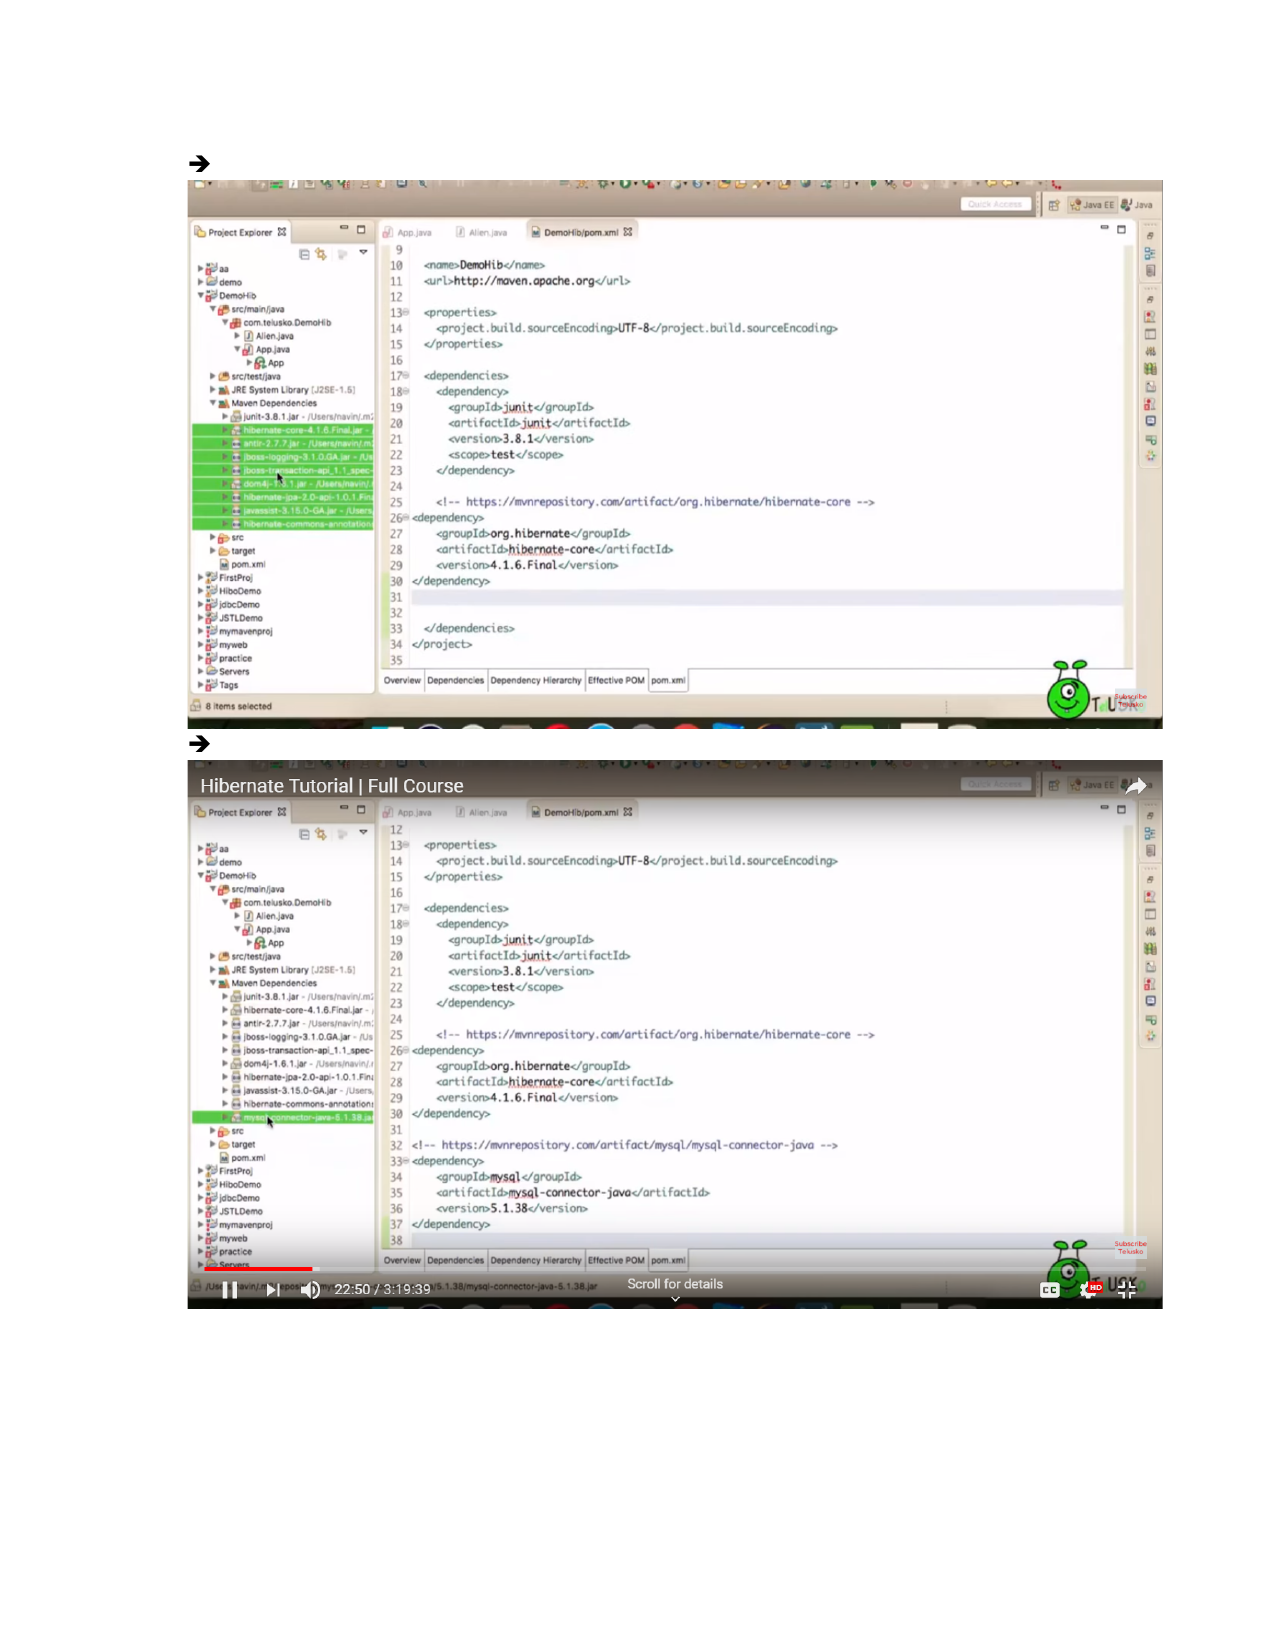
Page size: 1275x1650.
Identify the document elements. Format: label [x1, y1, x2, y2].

picture [187, 760, 1163, 1309]
picture [187, 180, 1163, 729]
